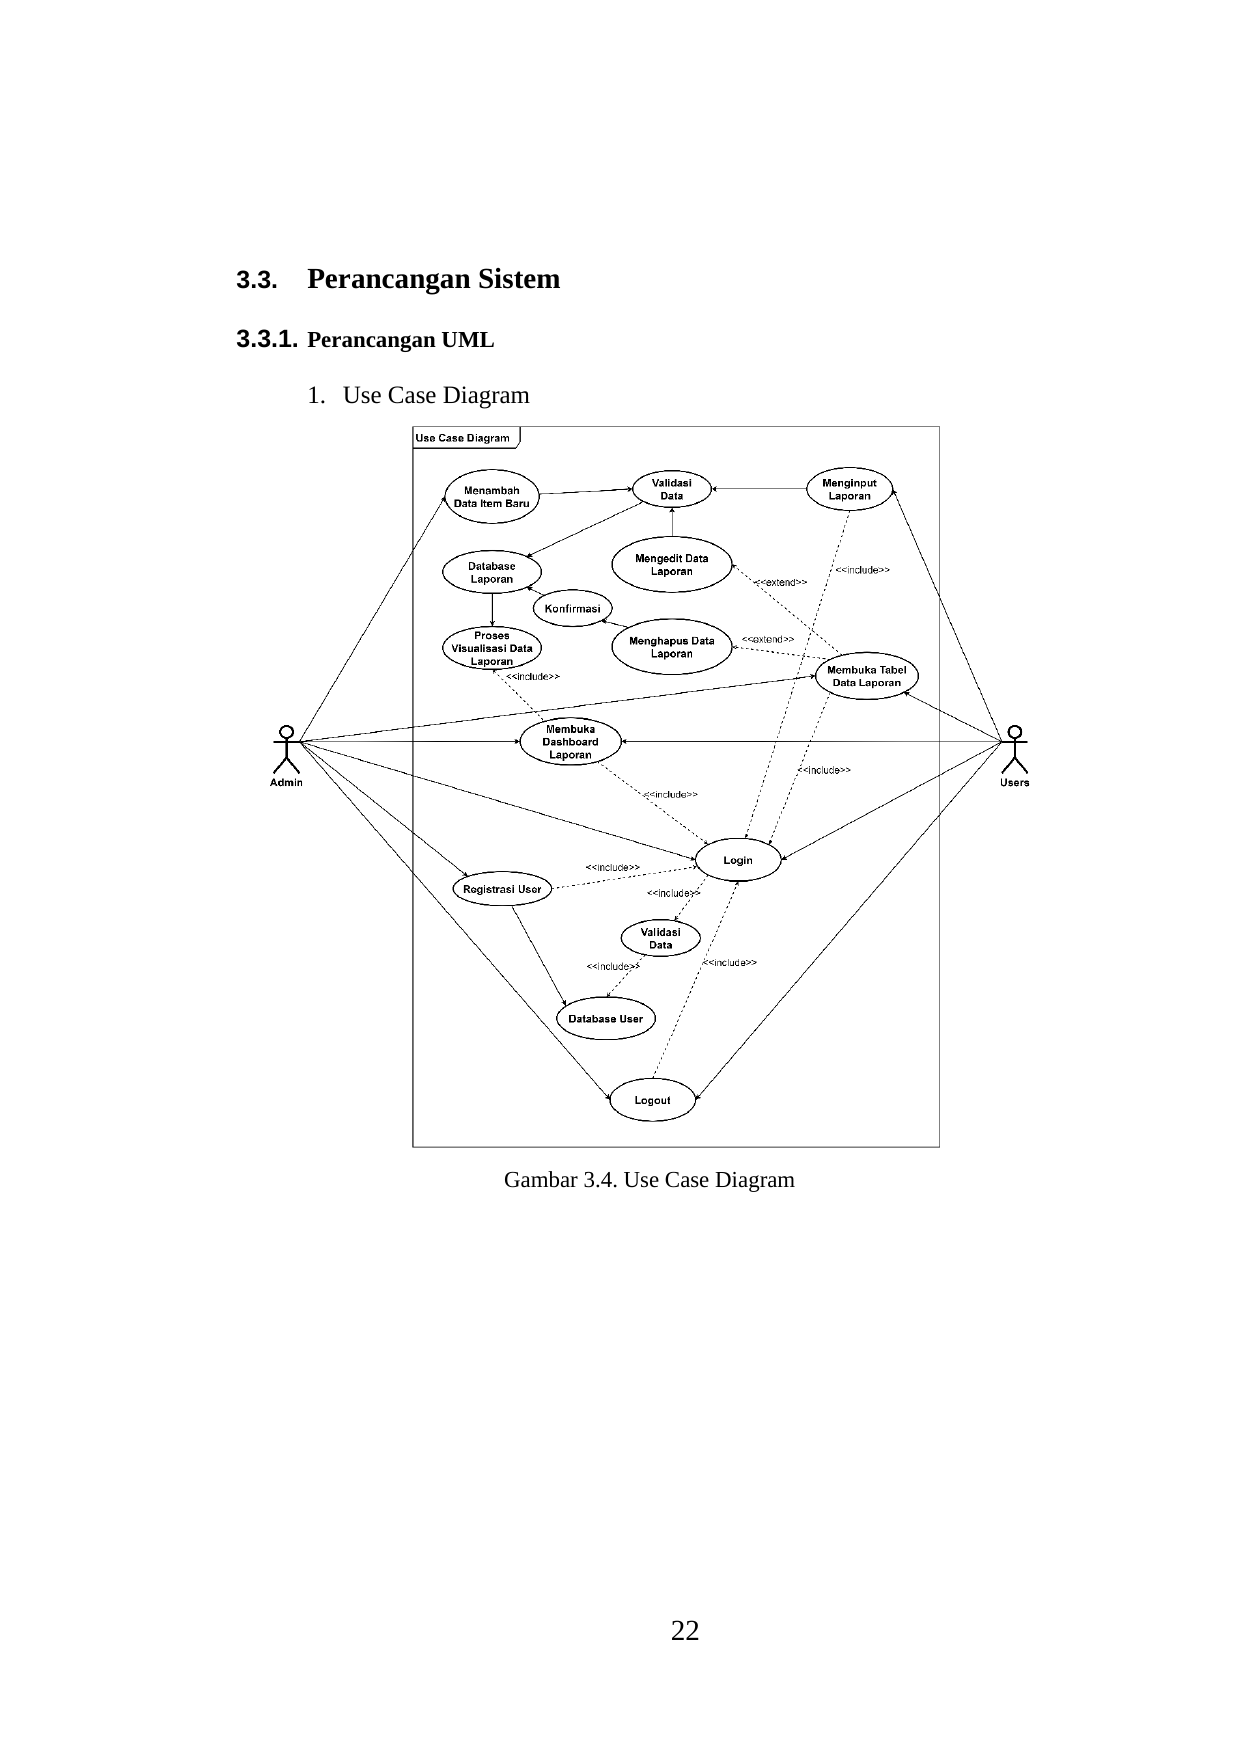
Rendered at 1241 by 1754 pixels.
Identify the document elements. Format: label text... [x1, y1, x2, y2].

subtitle Perancangan Sistem [236, 261, 1063, 295]
subtitle Use Case Diagram [307, 380, 1063, 408]
text Gambar 3.4. Use Case Diagram [236, 1166, 1063, 1192]
picture [265, 422, 1034, 1152]
subtitle Perancangan UML [236, 324, 1063, 353]
